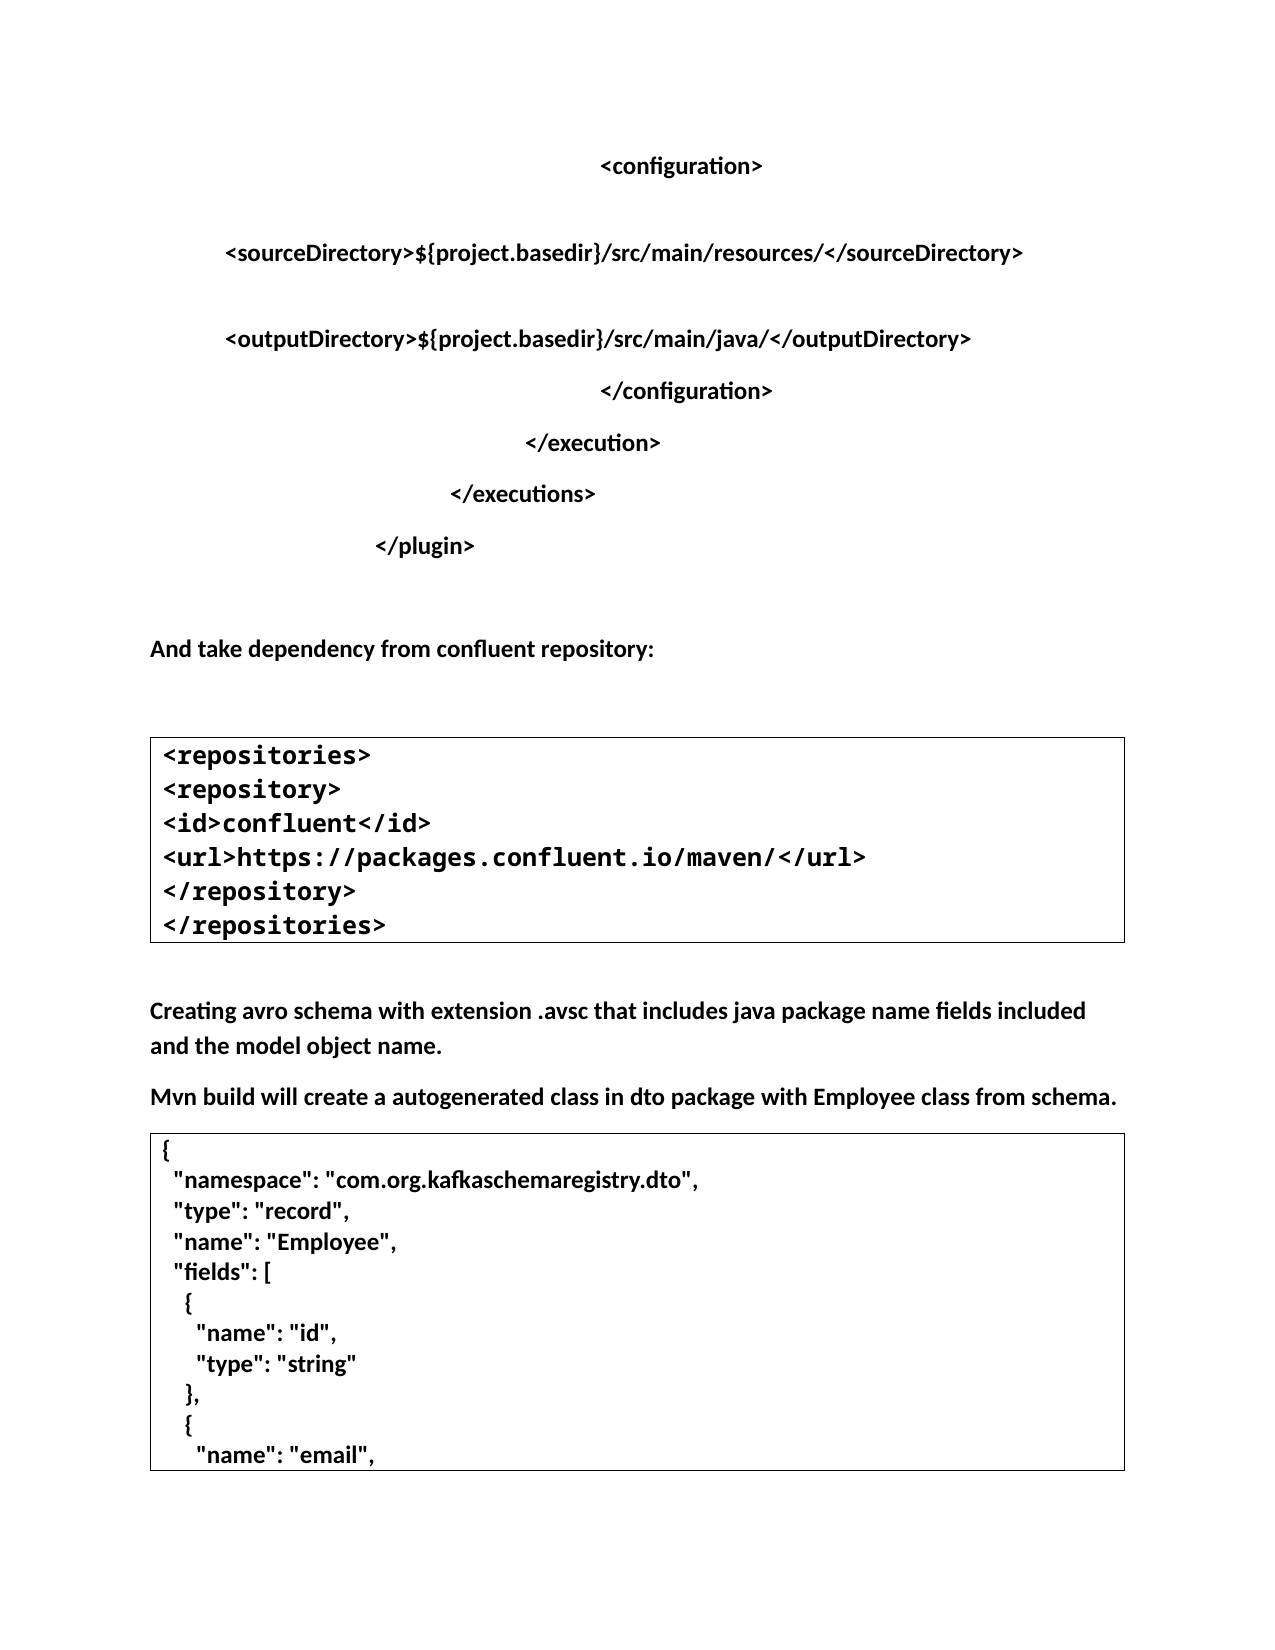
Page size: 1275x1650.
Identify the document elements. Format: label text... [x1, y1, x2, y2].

text </configuration> [150, 375, 1125, 406]
text </plugin> [150, 530, 1125, 561]
table_header <repositories> <repository> <id>confluent</id> <url>https://packages.confluent.io/maven/</url> </repository> </repositories> [151, 738, 1124, 942]
text Mvn build will create a autogenerated class in dto package with Employee class from schema. [150, 1081, 1125, 1112]
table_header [151, 1134, 1124, 1470]
text <configuration> [150, 150, 1125, 181]
text And take dependency from confluent repository: [150, 633, 1125, 664]
text </execution> [150, 427, 1125, 457]
text <outputDirectory>${project.basedir}/src/main/java/</outputDirectory> [150, 288, 1125, 354]
text </executions> [150, 478, 1125, 509]
text Creating avro schema with extension .avsc that includes java package name fields included and the model object name. [150, 995, 1125, 1060]
text <sourceDirectory>${project.basedir}/src/main/resources/</sourceDirectory> [150, 202, 1125, 267]
